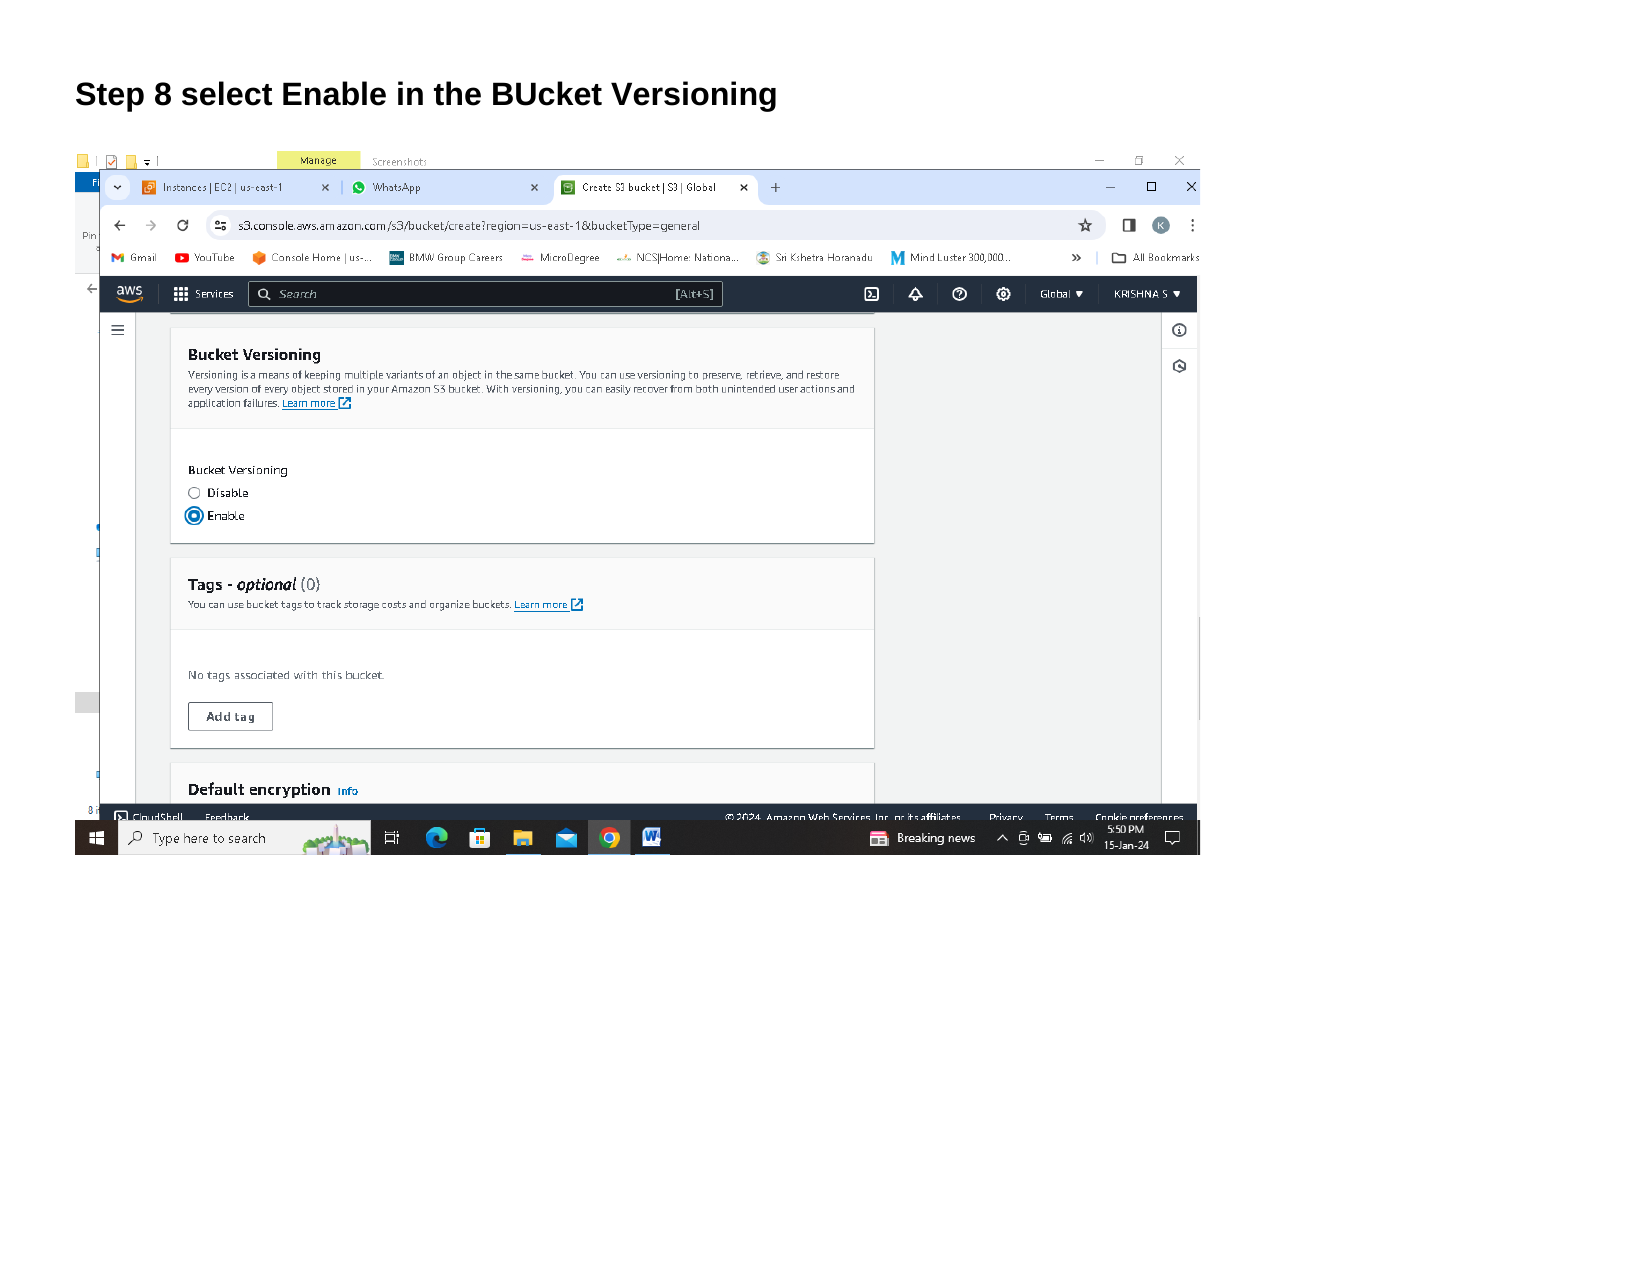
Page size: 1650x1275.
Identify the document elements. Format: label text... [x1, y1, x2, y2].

text Step 8 select Enable in the BUcket Versioning [75, 75, 1575, 112]
picture [75, 151, 1200, 855]
